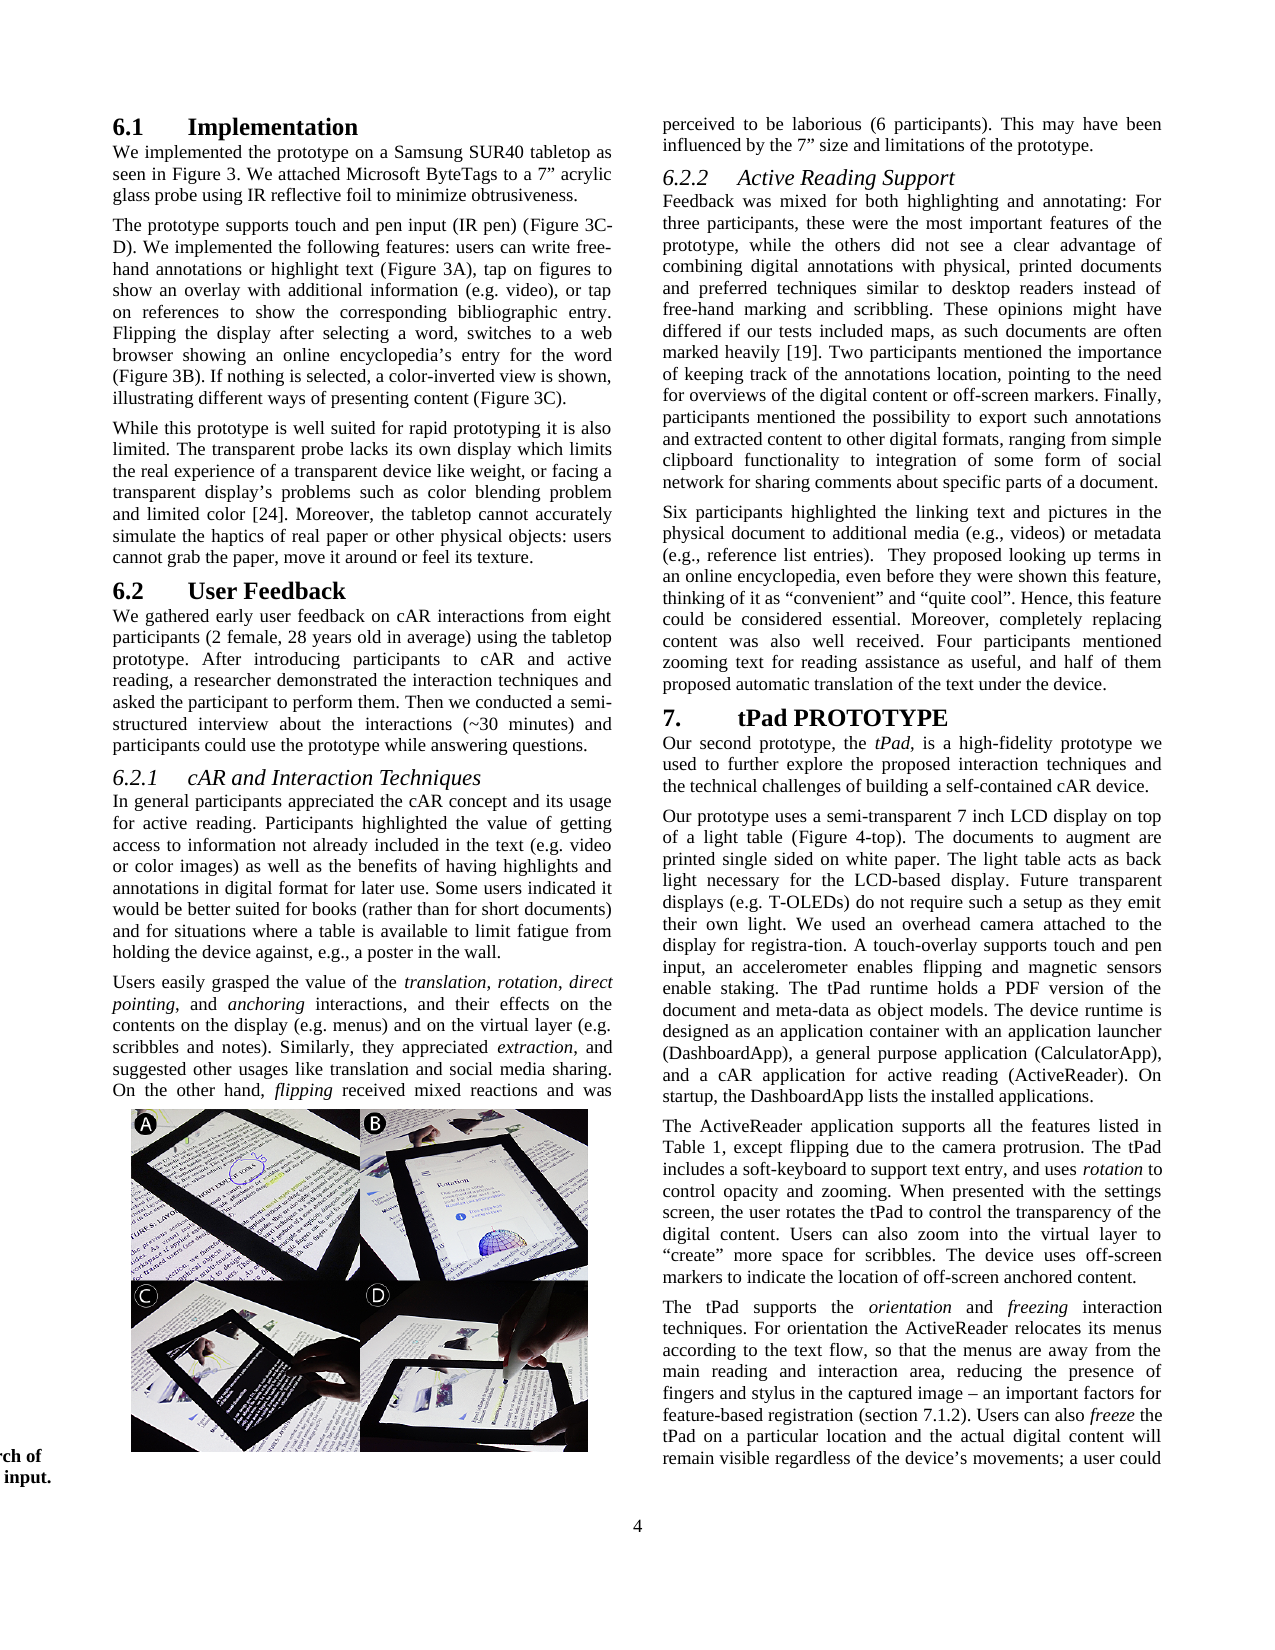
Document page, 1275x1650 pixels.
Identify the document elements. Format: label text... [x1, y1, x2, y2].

text We gathered early user feedback on cAR interactions from eight participants (2 female, 28 years old in average) using the tabletop prototype. After introducing participants to cAR and active reading, a researcher demonstrated the interaction techniques and asked the participant to perform them. Then we conducted a semi-structured interview about the interactions (~30 minutes) and participants could use the prototype while answering questions. [112, 605, 613, 756]
text Users easily grasped the value of the translation, rotation, direct pointing, and anchoring interactions, and their effects on the contents on the display (e.g. menus) and on the virtual layer (e.g. scribbles and notes). Similarly, they appreciated extraction, and suggested other usages like translation and social media sharing. On the other hand, flipping received mixed reactions and was perceived to be laborious (6 participants). This may have been influenced by the 7” size and limitations of the prototype. [112, 971, 613, 1101]
text In general participants appreciated the cAR concept and its usage for active reading. Participants highlighted the value of getting access to information not already included in the text (e.g. video or color images) as well as the benefits of having highlights and annotations in digital format for later use. Some users indicated it would be better suited for books (rather than for short documents) and for situations where a table is available to limit fatigue from holding the device against, e.g., a poster in the wall. [112, 790, 613, 963]
subtitle User Feedback [112, 576, 613, 605]
picture [131, 1109, 588, 1452]
text While this prototype is well suited for rapid prototyping it is also limited. The transparent probe lacks its own display which limits the real experience of a transparent device like weight, or facing a transparent display’s problems such as color blending problem and limited color [24]. Moreover, the tabletop cannot accurately simulate the haptics of real paper or other physical objects: users cannot grab the paper, move it around or feel its texture. [112, 417, 613, 568]
subtitle tPad PROTOTYPE [662, 703, 1162, 732]
subtitle cAR and Interaction Techniques [112, 764, 613, 790]
text The ActiveReader application supports all the features listed in Table 1, except flipping due to the camera protrusion. The tPad includes a soft-keyboard to support text entry, and uses rotation to control opacity and zooming. When presented with the settings screen, the user rotates the tPad to control the transparency of the digital content. Users can also zoom into the virtual layer to “create” more space for scribbles. The device uses off-screen markers to indicate the location of off-screen anchored content. [662, 1115, 1162, 1287]
text Our second prototype, the tPad, is a high-fidelity prototype we used to further explore the proposed interaction techniques and the technical challenges of building a self-contained cAR device. [662, 732, 1162, 796]
subtitle Active Reading Support [662, 164, 1162, 190]
text Feedback was mixed for both highlighting and annotating: For three participants, these were the most important features of the prototype, while the others did not see a clear advantage of combining digital annotations with physical, printed documents and preferred techniques similar to desktop readers instead of free-hand marking and scribbling. These opinions might have differed if our tests included maps, as such documents are often marked heavily [19]. Two participants mentioned the importance of keeping track of the annotations location, pointing to the need for overviews of the digital content or off-screen markers. Finally, participants mentioned the possibility to export such annotations and extracted content to other digital formats, ranging from simple clipboard functionality to integration of some form of social network for sharing comments about specific parts of a document. [662, 190, 1162, 492]
text Six participants highlighted the linking text and pictures in the physical document to additional media (e.g., videos) or metadata (e.g., reference list entries). They proposed looking up terms in an online encyclopedia, even before they were shown this feature, thinking of it as “convenient” and “quite cool”. Hence, this feature could be considered essential. Moreover, completely replacing content was also well received. Four participants mentioned zooming text for reading assistance as useful, and half of them proposed automatic translation of the text under the device. [662, 501, 1162, 694]
subtitle Implementation [112, 112, 613, 141]
